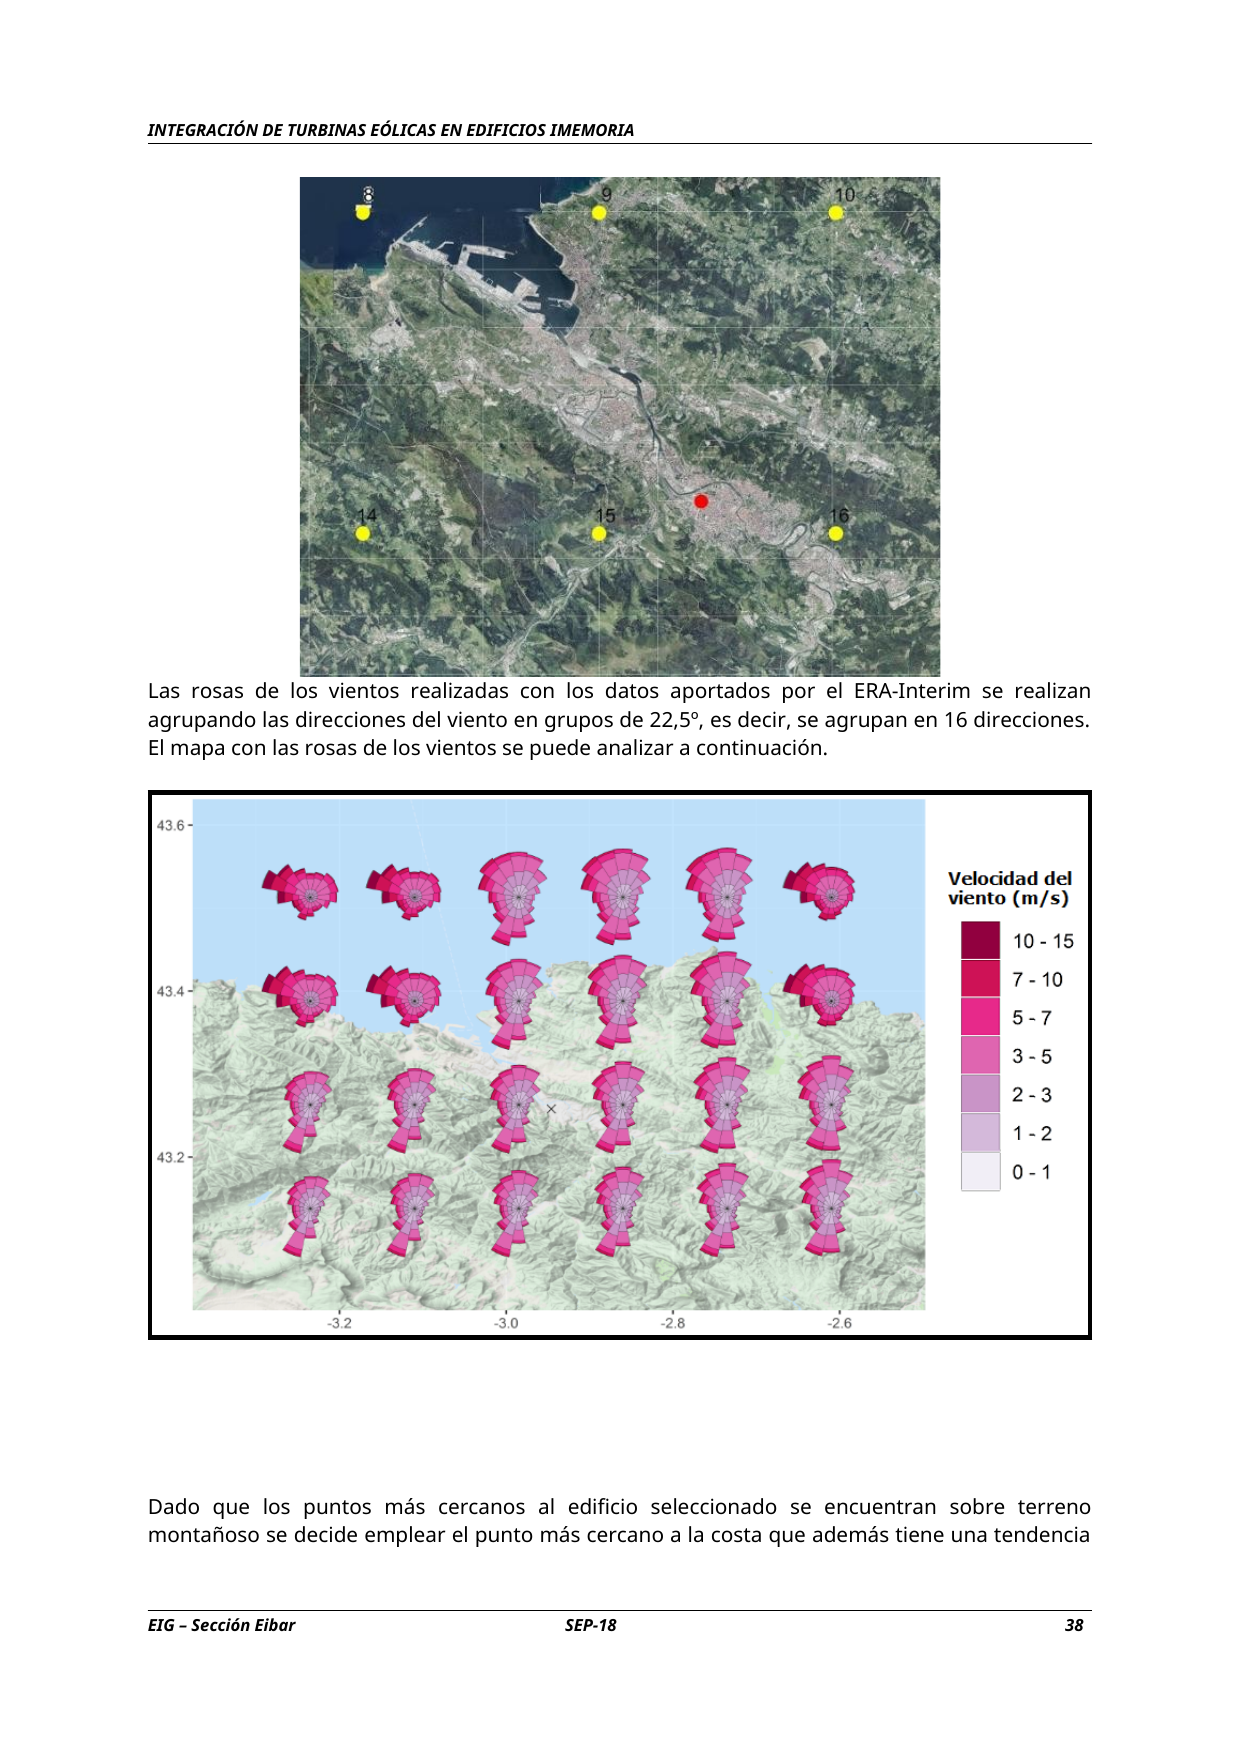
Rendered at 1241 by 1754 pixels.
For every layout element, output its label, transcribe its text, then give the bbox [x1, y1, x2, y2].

text Las rosas de los vientos realizadas con los datos aportados por el ERA-Interim se realizan agrupando las direcciones del viento en grupos de 22,5º, es decir, se agrupan en 16 direcciones. El mapa con las rosas de los vientos se puede analizar a continuación. [148, 677, 1092, 762]
picture [152, 795, 1088, 1335]
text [148, 1492, 1092, 1549]
picture [299, 177, 941, 677]
